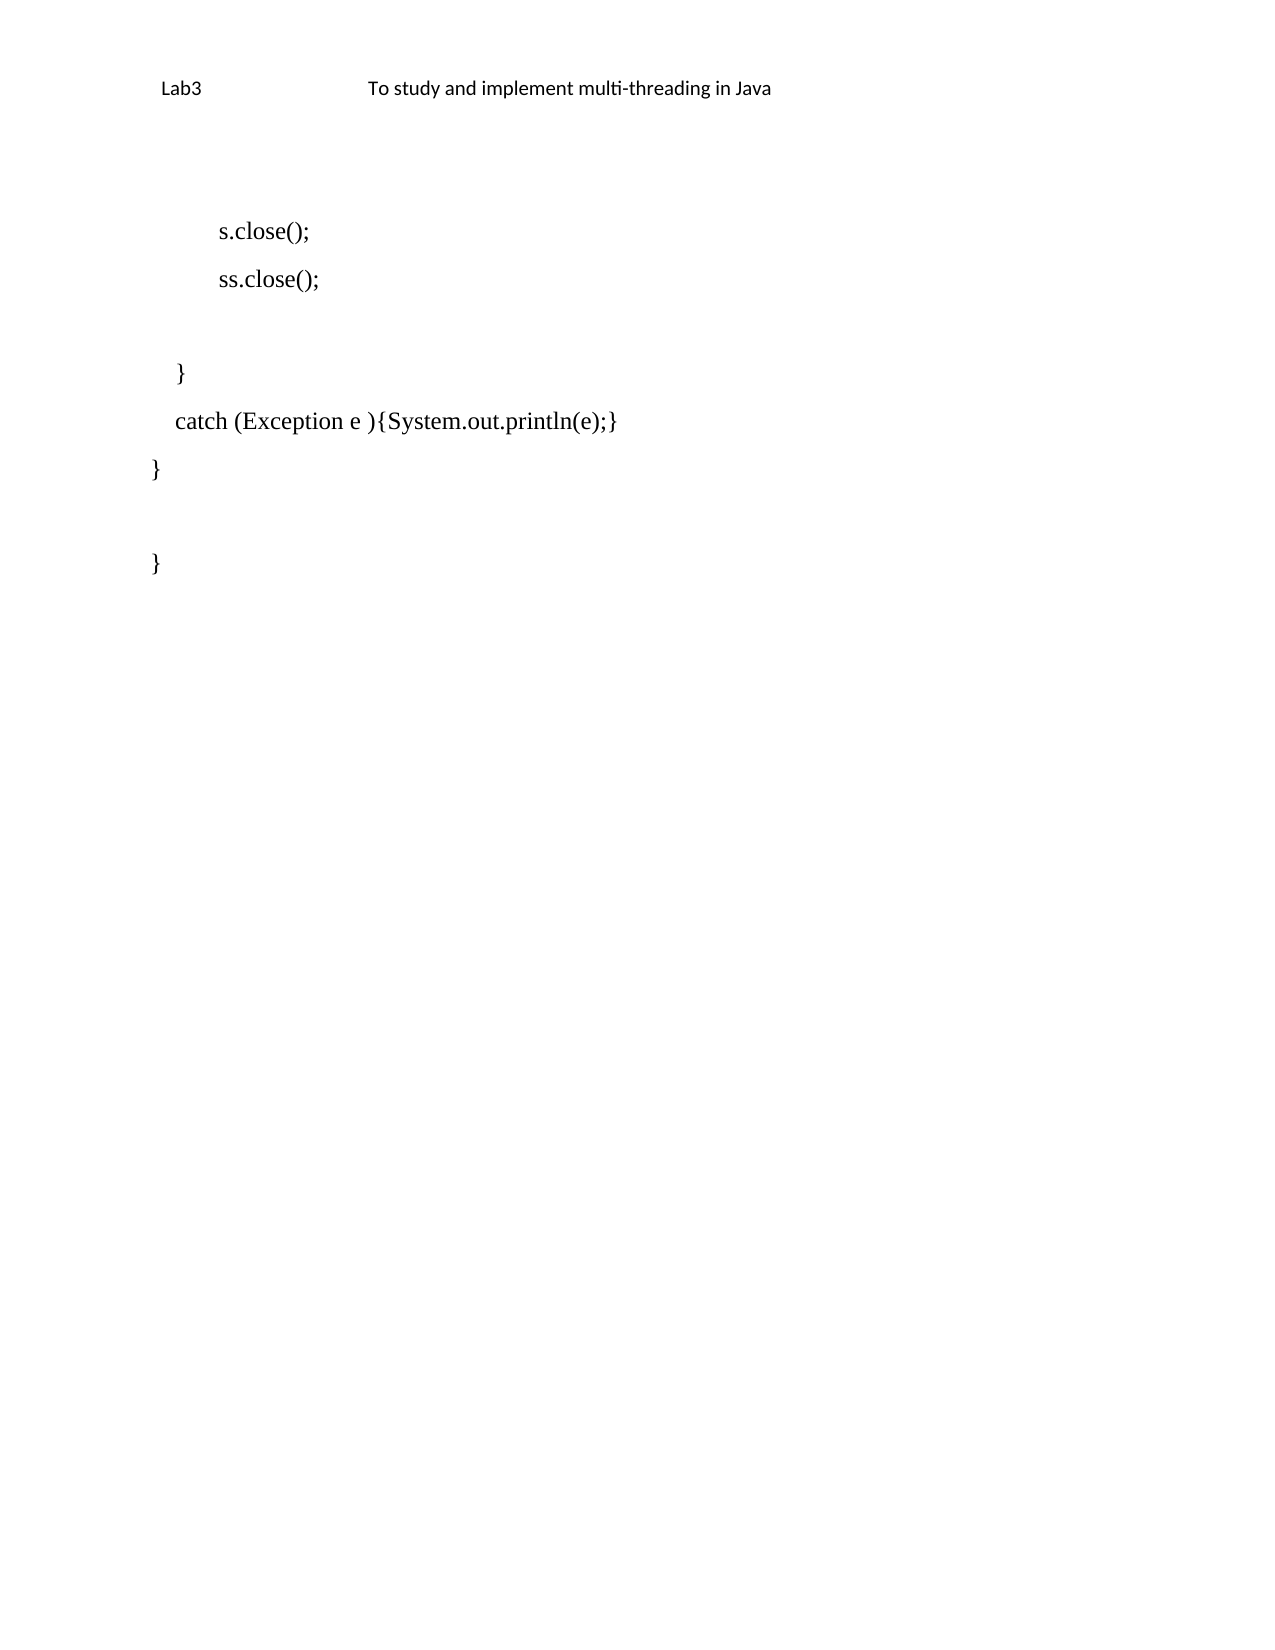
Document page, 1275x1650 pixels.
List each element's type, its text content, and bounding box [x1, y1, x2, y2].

text } [150, 358, 1125, 387]
text s.close(); [150, 216, 1125, 245]
text } [150, 548, 1125, 577]
text } [150, 454, 1125, 483]
text ss.close(); [150, 264, 1125, 293]
text catch (Exception e ){System.out.println(e);} [150, 406, 1125, 435]
